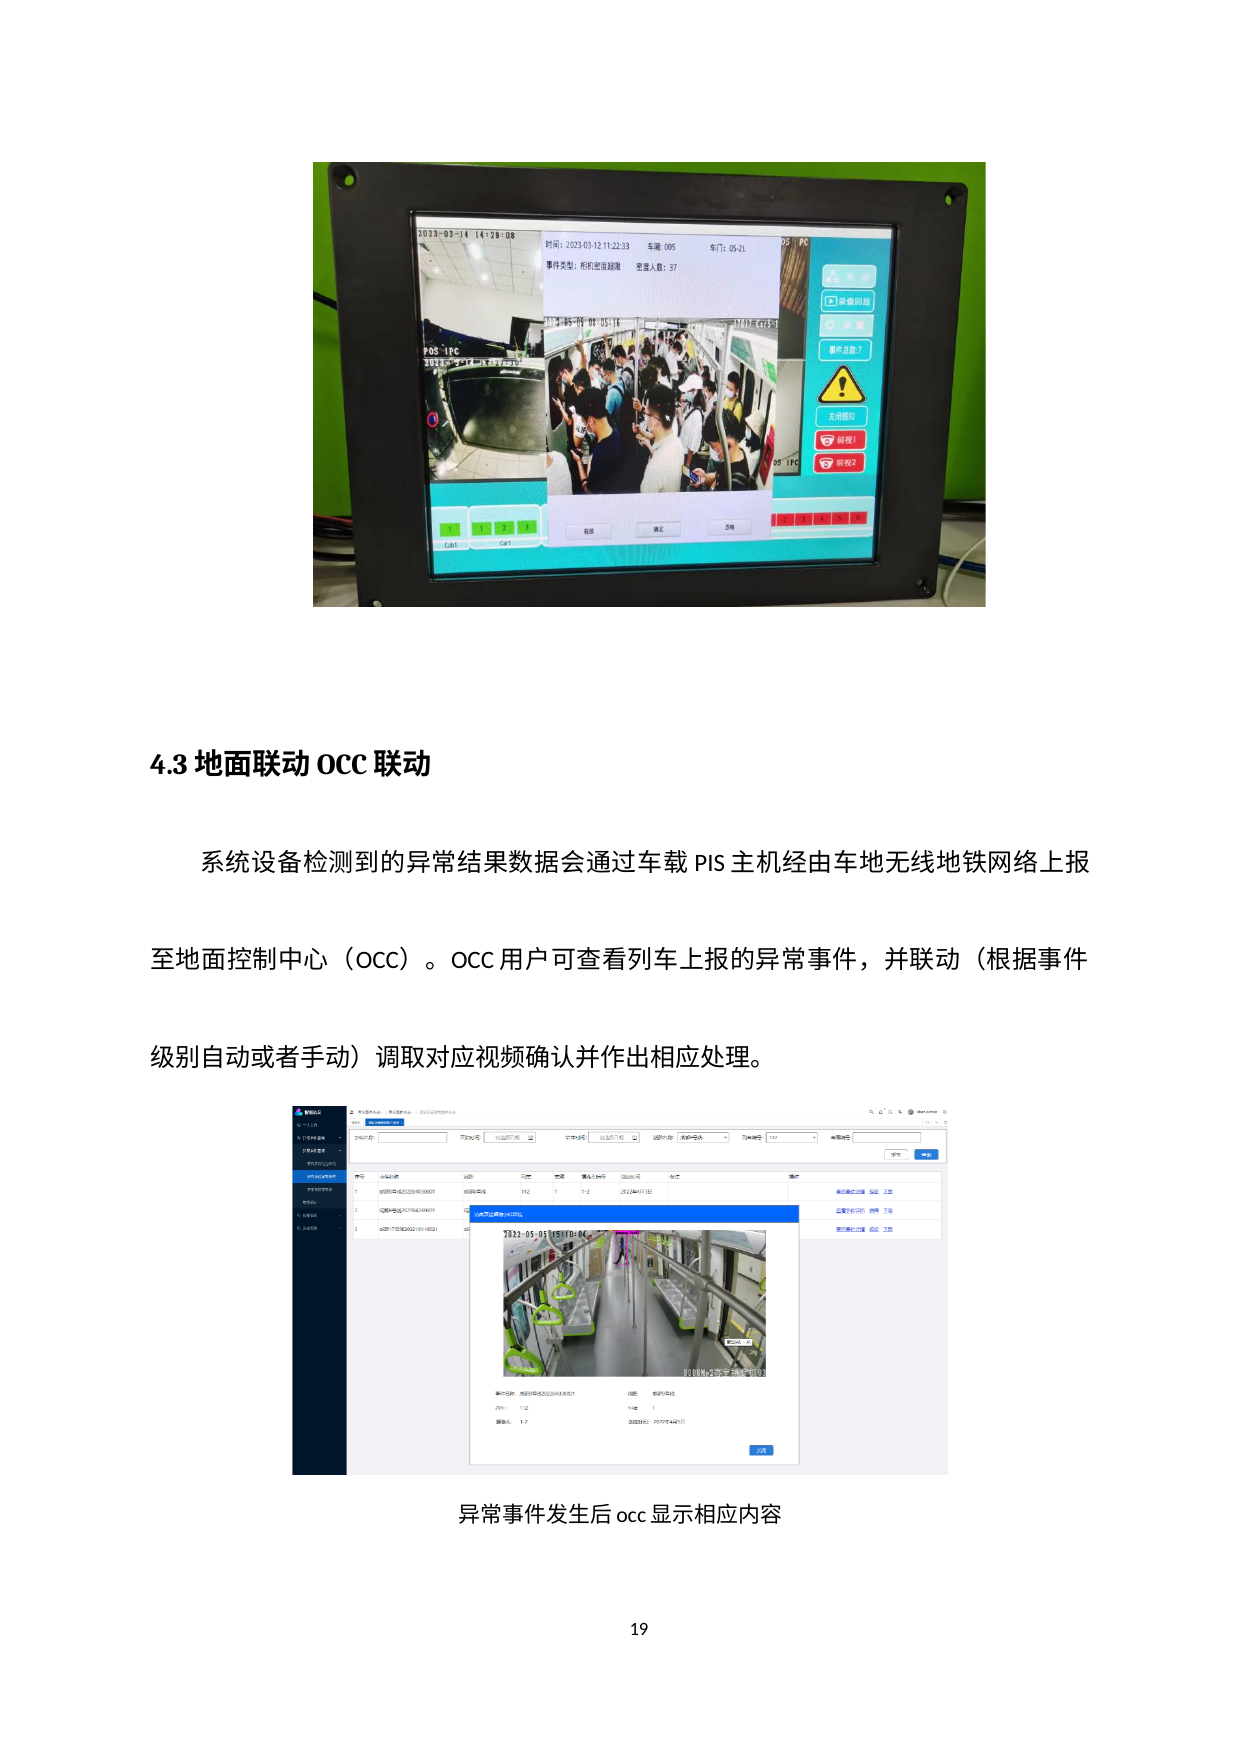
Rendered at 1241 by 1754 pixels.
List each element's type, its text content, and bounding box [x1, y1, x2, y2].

text 系统设备检测到的异常结果数据会通过车载PIS主机经由车地无线地铁网络上报至地面控制中心（OCC）。OCC用户可查看列车上报的异常事件，并联动（根据事件级别自动或者手动）调取对应视频确认并作出相应处理。 [150, 828, 1090, 1088]
text 异常事件发生后occ显示相应内容 [150, 1496, 1090, 1529]
picture [313, 162, 986, 607]
subtitle 4.3 地面联动OCC联动 [150, 729, 1090, 794]
picture [292, 1106, 949, 1475]
